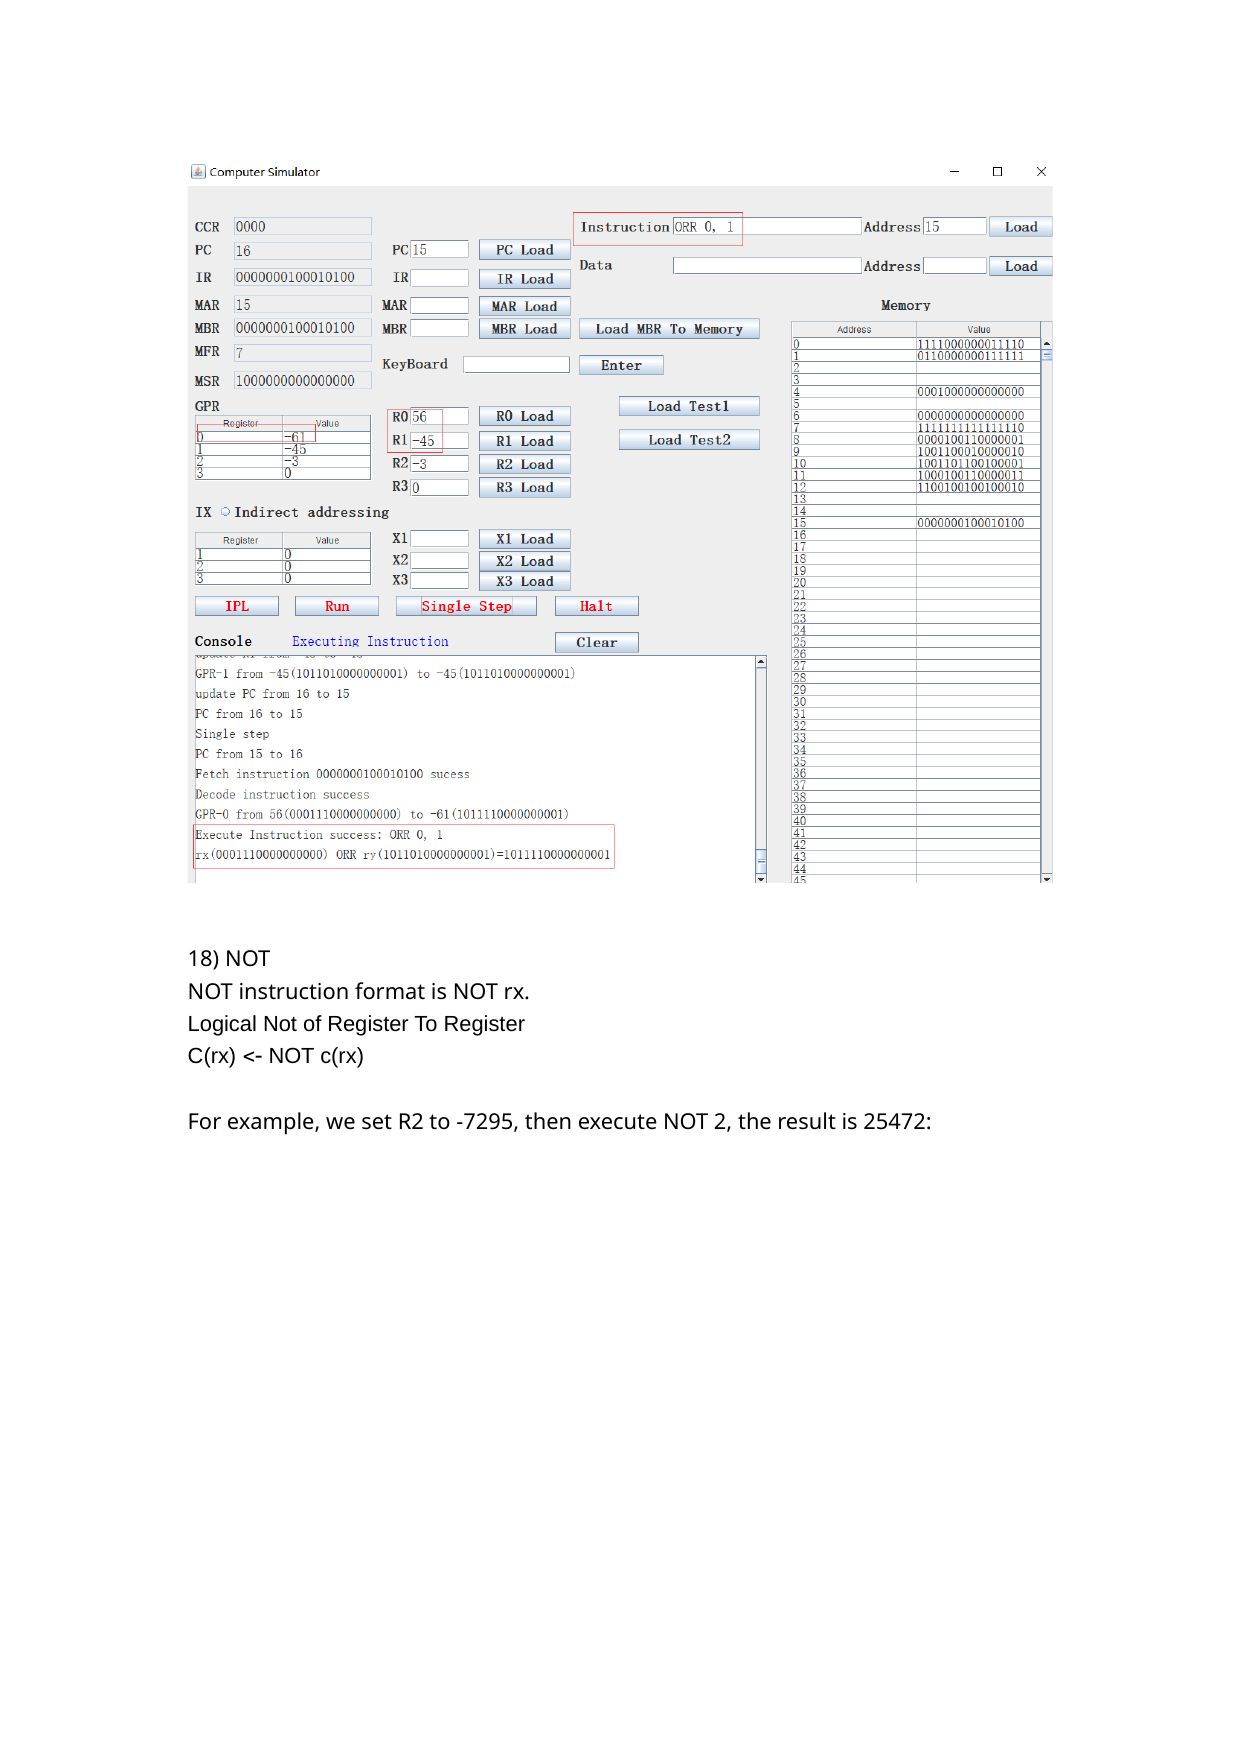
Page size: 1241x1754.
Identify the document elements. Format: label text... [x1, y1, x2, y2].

text C(rx)  NOT c(rx) [187, 1039, 1053, 1072]
text Logical Not of Register To Register [187, 1007, 1053, 1039]
list NOT [187, 942, 1053, 974]
text NOT instruction format is NOT rx. [187, 974, 1053, 1007]
picture [187, 162, 1053, 883]
text For example, we set R2 to -7295, then execute NOT 2, the result is 25472: [187, 1104, 1053, 1137]
